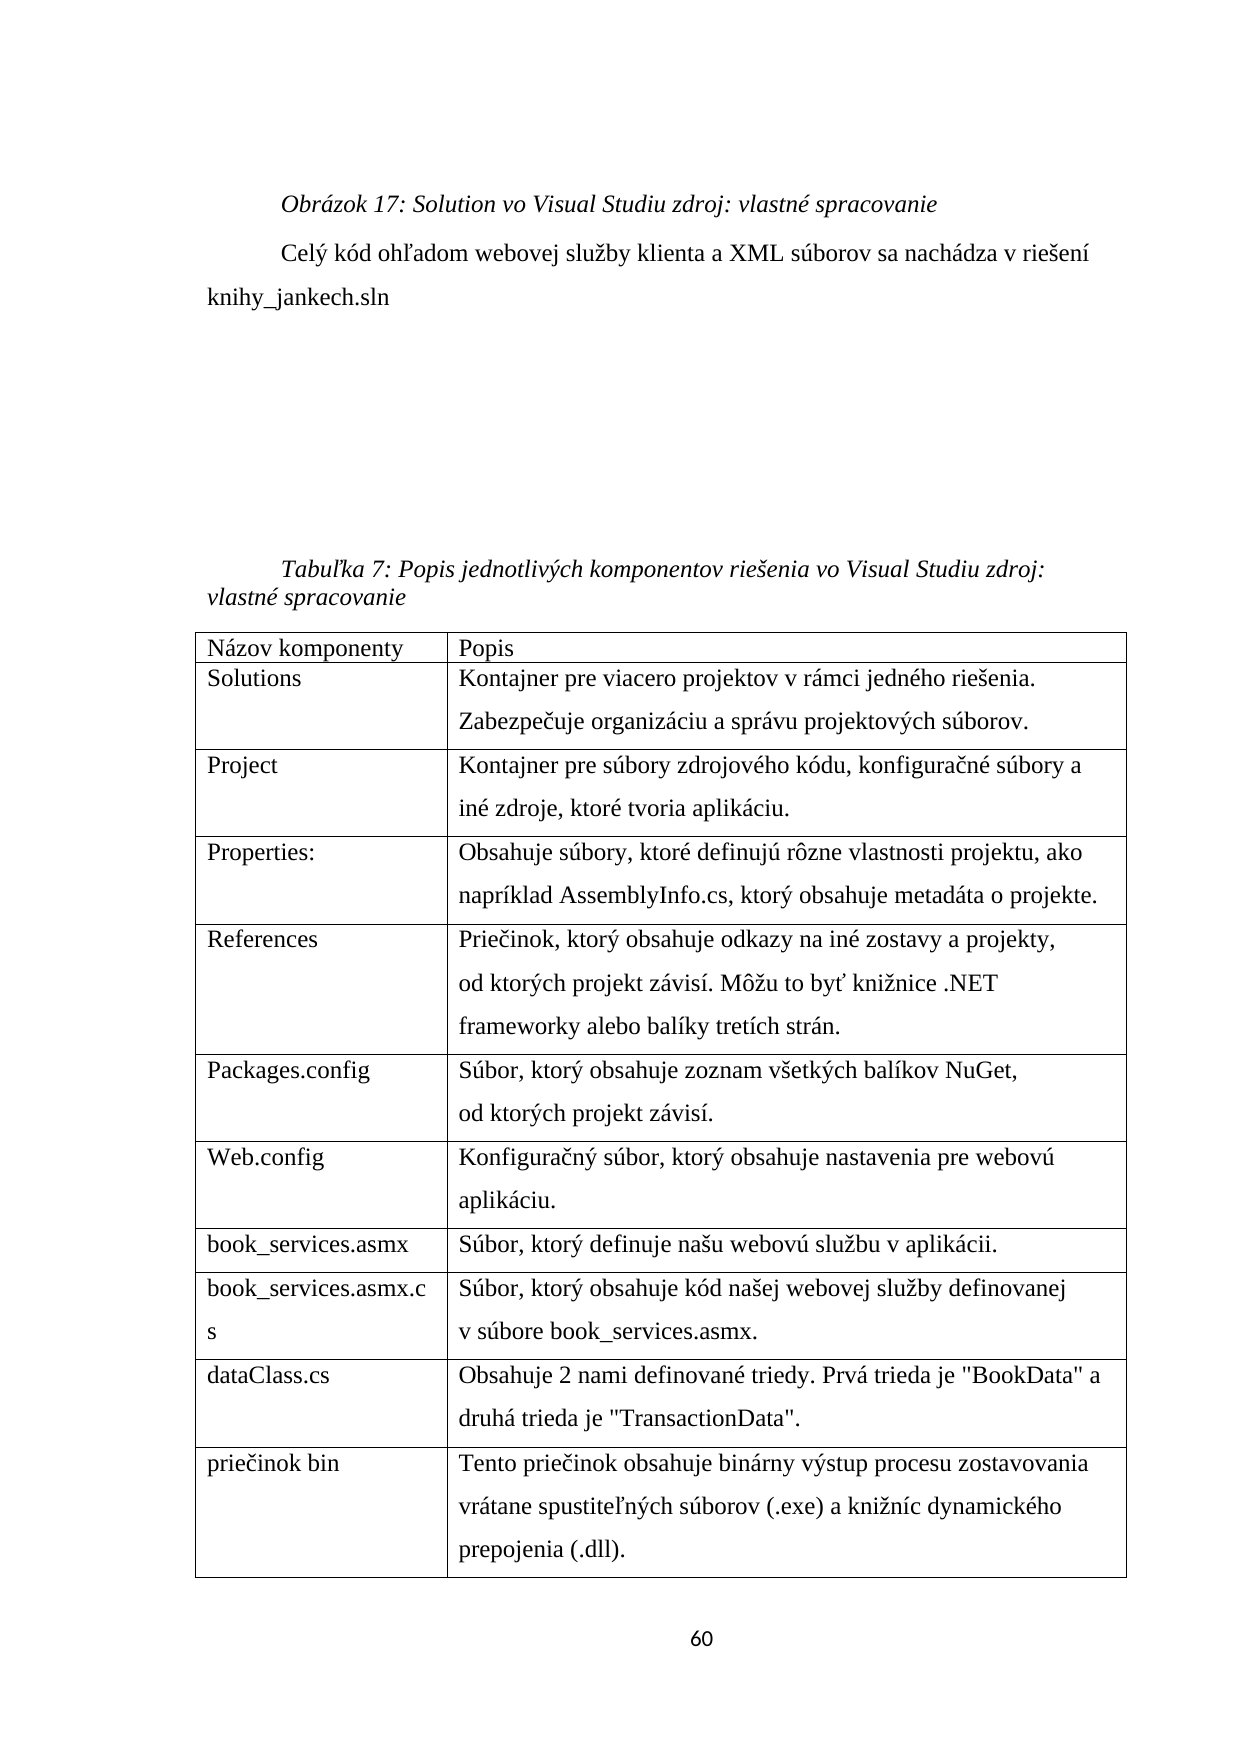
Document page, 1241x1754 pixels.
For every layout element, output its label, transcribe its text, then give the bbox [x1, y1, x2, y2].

table_cell Súbor, ktorý obsahuje kód našej webovej služby definovanej v súbore book_services.asmx. [448, 1273, 1126, 1359]
table_header Názov komponenty [196, 633, 447, 662]
table_cell Obsahuje súbory, ktoré definujú rôzne vlastnosti projektu, ako napríklad AssemblyInfo.cs, ktorý obsahuje metadáta o projekte. [448, 837, 1126, 923]
text Tabuľka 7: Popis jednotlivých komponentov riešenia vo Visual Studiu zdroj: vlastné spracovanie [207, 554, 1122, 611]
table_cell Tento priečinok obsahuje binárny výstup procesu zostavovania vrátane spustiteľných súborov (.exe) a knižníc dynamického prepojenia (.dll). [448, 1448, 1126, 1577]
table_cell Web.config [196, 1142, 447, 1228]
table_cell References [196, 925, 447, 1054]
table_cell Priečinok, ktorý obsahuje odkazy na iné zostavy a projekty, od ktorých projekt závisí. Môžu to byť knižnice .NET frameworky alebo balíky tretích strán. [448, 925, 1126, 1054]
table_cell Solutions [196, 663, 447, 749]
table_cell Kontajner pre súbory zdrojového kódu, konfiguračné súbory a iné zdroje, ktoré tvoria aplikáciu. [448, 750, 1126, 836]
table_cell book_services.asmx.cs [196, 1273, 447, 1359]
table_cell Properties: [196, 837, 447, 923]
text Celý kód ohľadom webovej služby klienta a XML súborov sa nachádza v riešení knihy_jankech.sln [207, 238, 1122, 310]
table_cell Konfiguračný súbor, ktorý obsahuje nastavenia pre webovú aplikáciu. [448, 1142, 1126, 1228]
table_cell Kontajner pre viacero projektov v rámci jedného riešenia. Zabezpečuje organizáciu a správu projektových súborov. [448, 663, 1126, 749]
table_cell dataClass.cs [196, 1360, 447, 1447]
table_cell Packages.config [196, 1055, 447, 1141]
table_header Popis [448, 633, 1126, 662]
table_cell Súbor, ktorý definuje našu webovú službu v aplikácii. [448, 1229, 1126, 1272]
table_cell book_services.asmx [196, 1229, 447, 1272]
table_cell priečinok bin [196, 1448, 447, 1577]
text Obrázok 17: Solution vo Visual Studiu zdroj: vlastné spracovanie [207, 189, 1122, 218]
table_cell Obsahuje 2 nami definované triedy. Prvá trieda je "BookData" a druhá trieda je "TransactionData". [448, 1360, 1126, 1447]
table_cell Project [196, 750, 447, 836]
table_cell Súbor, ktorý obsahuje zoznam všetkých balíkov NuGet, od ktorých projekt závisí. [448, 1055, 1126, 1141]
